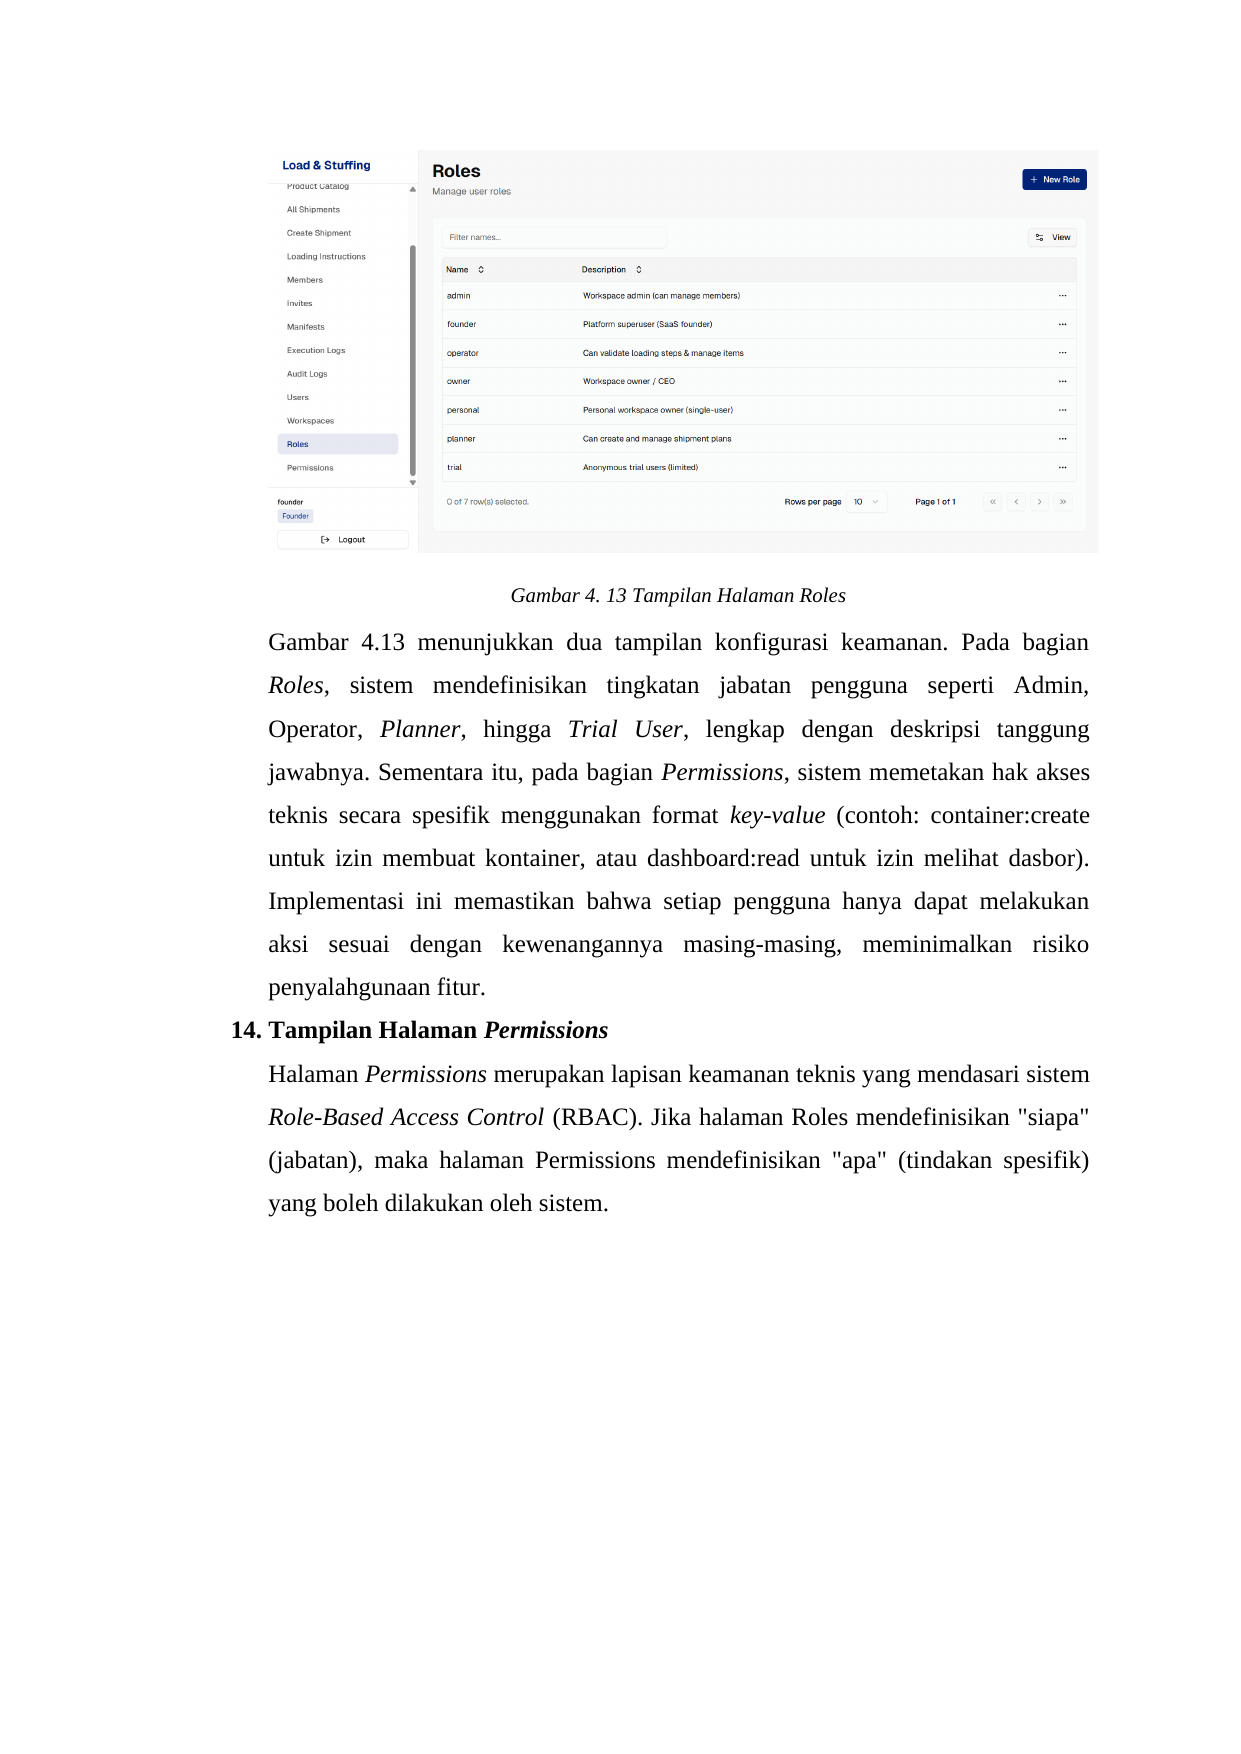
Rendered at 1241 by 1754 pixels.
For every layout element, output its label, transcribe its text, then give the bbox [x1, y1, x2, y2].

list Gambar 4.13 menunjukkan dua tampilan konfigurasi keamanan. Pada bagian Roles, sistem mendefinisikan tingkatan jabatan pengguna seperti Admin, Operator, Planner, hingga Trial User, lengkap dengan deskripsi tanggung jawabnya. Sementara itu, pada bagian Permissions, sistem memetakan hak akses teknis secara spesifik menggunakan format key-value (contoh: container:create untuk izin membuat kontainer, atau dashboard:read untuk izin melihat dasbor). Implementasi ini memastikan bahwa setiap pengguna hanya dapat melakukan aksi sesuai dengan kewenangannya masing-masing, meminimalkan risiko penyalahgunaan fitur. [268, 627, 1090, 1001]
picture [268, 150, 1099, 553]
list Halaman Permissions merupakan lapisan keamanan teknis yang mendasari sistem Role-Based Access Control (RBAC). Jika halaman Roles mendefinisikan "siapa" (jabatan), maka halaman Permissions mendefinisikan "apa" (tindakan spesifik) yang boleh dilakukan oleh sistem. [268, 1059, 1090, 1217]
list Tampilan Halaman Permissions [231, 1016, 1090, 1044]
